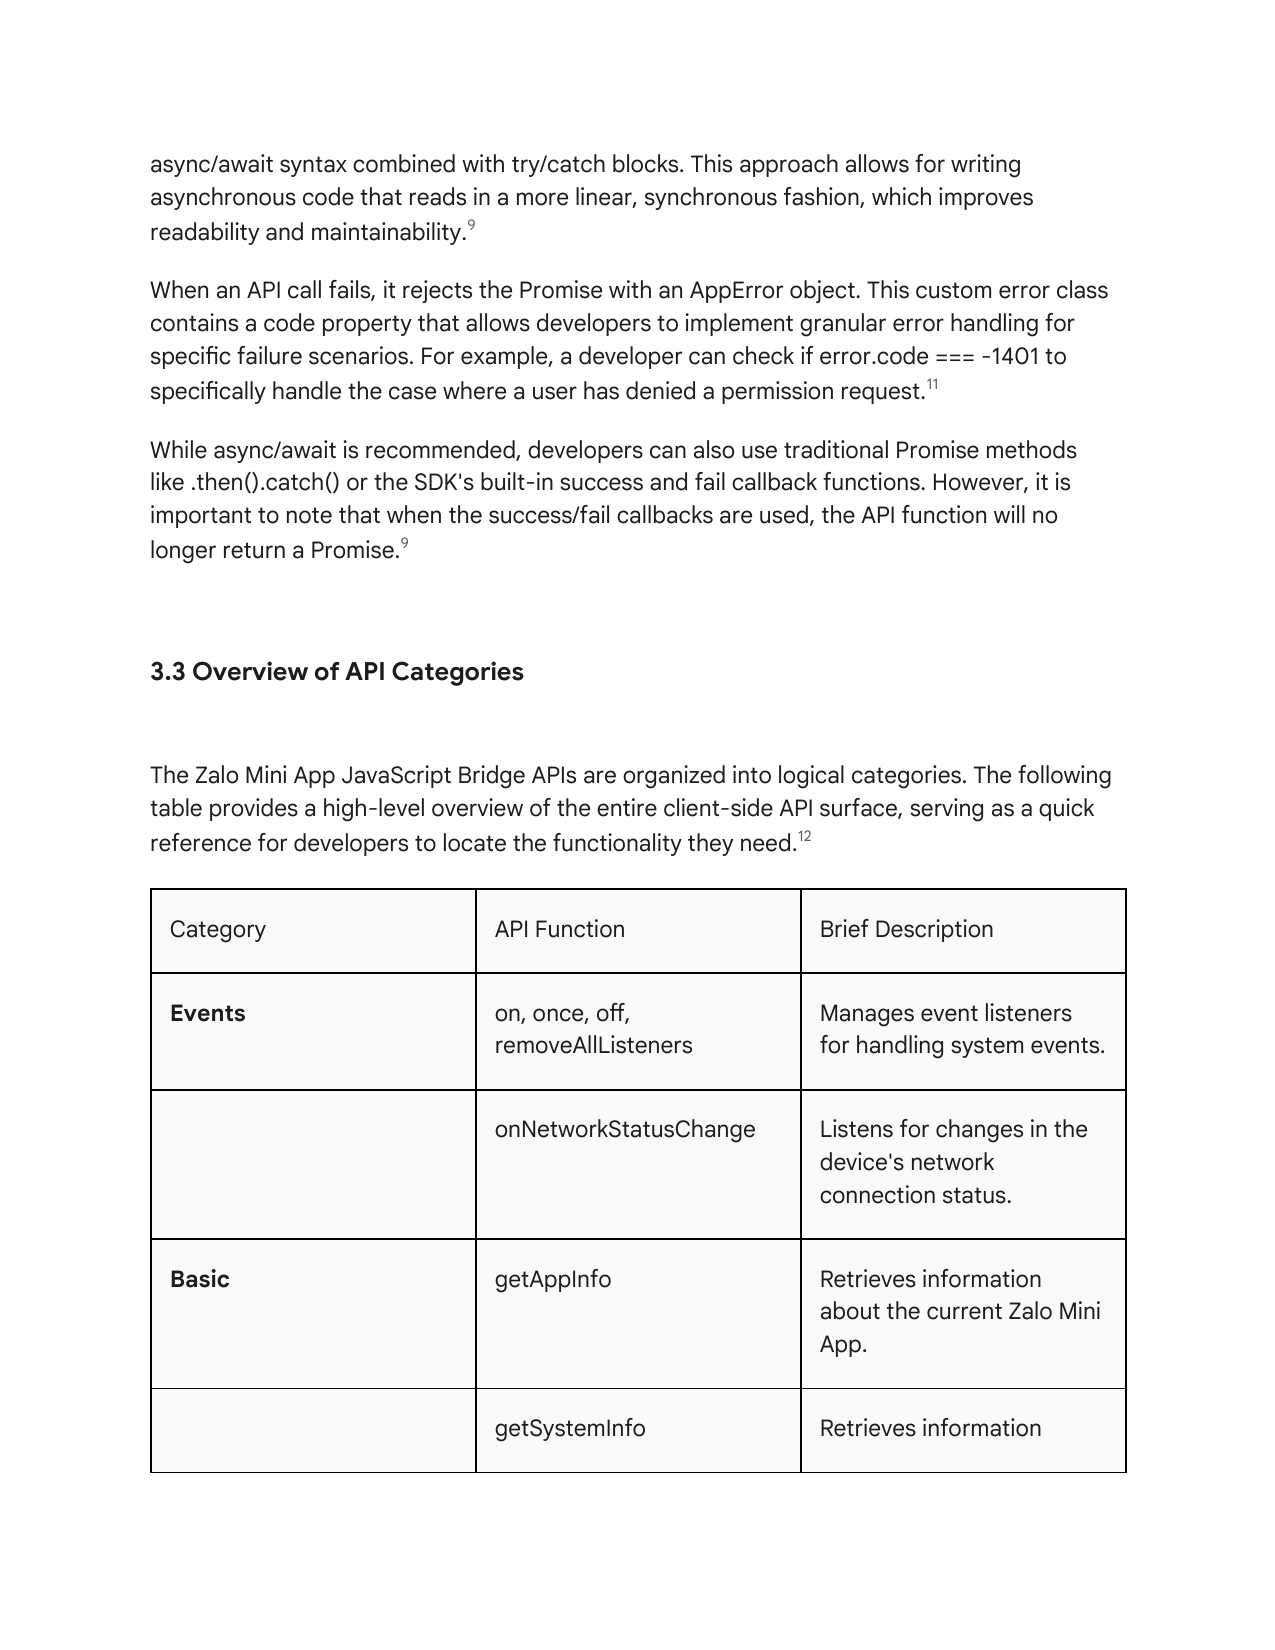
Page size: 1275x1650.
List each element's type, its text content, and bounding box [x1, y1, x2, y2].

text When an API call fails, it rejects the Promise with an AppError object. This custom error class contains a code property that allows developers to implement granular error handling for specific failure scenarios. For example, a developer can check if error.code === -1401 to specifically handle the case where a user has denied a permission request.11 [150, 277, 1125, 406]
table_cell getSystemInfo [477, 1389, 800, 1472]
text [150, 150, 1125, 247]
table_cell Events [152, 974, 475, 1089]
table_cell Listens for changes in the device's network connection status. [802, 1091, 1125, 1238]
table_cell [152, 1091, 475, 1238]
table_cell Basic [152, 1240, 475, 1388]
table_cell [152, 1389, 475, 1472]
table_cell Retrieves information about the current Zalo Mini App. [802, 1240, 1125, 1388]
table_header Brief Description [802, 890, 1125, 972]
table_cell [802, 1389, 1125, 1472]
text The Zalo Mini App JavaScript Bridge APIs are organized into logical categories. The following table provides a high-level overview of the entire client-side API surface, serving as a quick reference for developers to locate the functionality they need.12 [150, 762, 1125, 859]
table_cell on, once, off, removeAllListeners [477, 974, 800, 1089]
subtitle 3.3 Overview of API Categories [150, 656, 1125, 687]
table_cell getAppInfo [477, 1240, 800, 1388]
text While async/await is recommended, developers can also use traditional Promise methods like .then().catch() or the SDK's built-in success and fail callback functions. However, it is important to note that when the success/fail callbacks are used, the API function will no longer return a Promise.9 [150, 436, 1125, 566]
table_header Category [152, 890, 475, 972]
table_header API Function [477, 890, 800, 972]
table_cell onNetworkStatusChange [477, 1091, 800, 1238]
table_cell Manages event listeners for handling system events. [802, 974, 1125, 1089]
